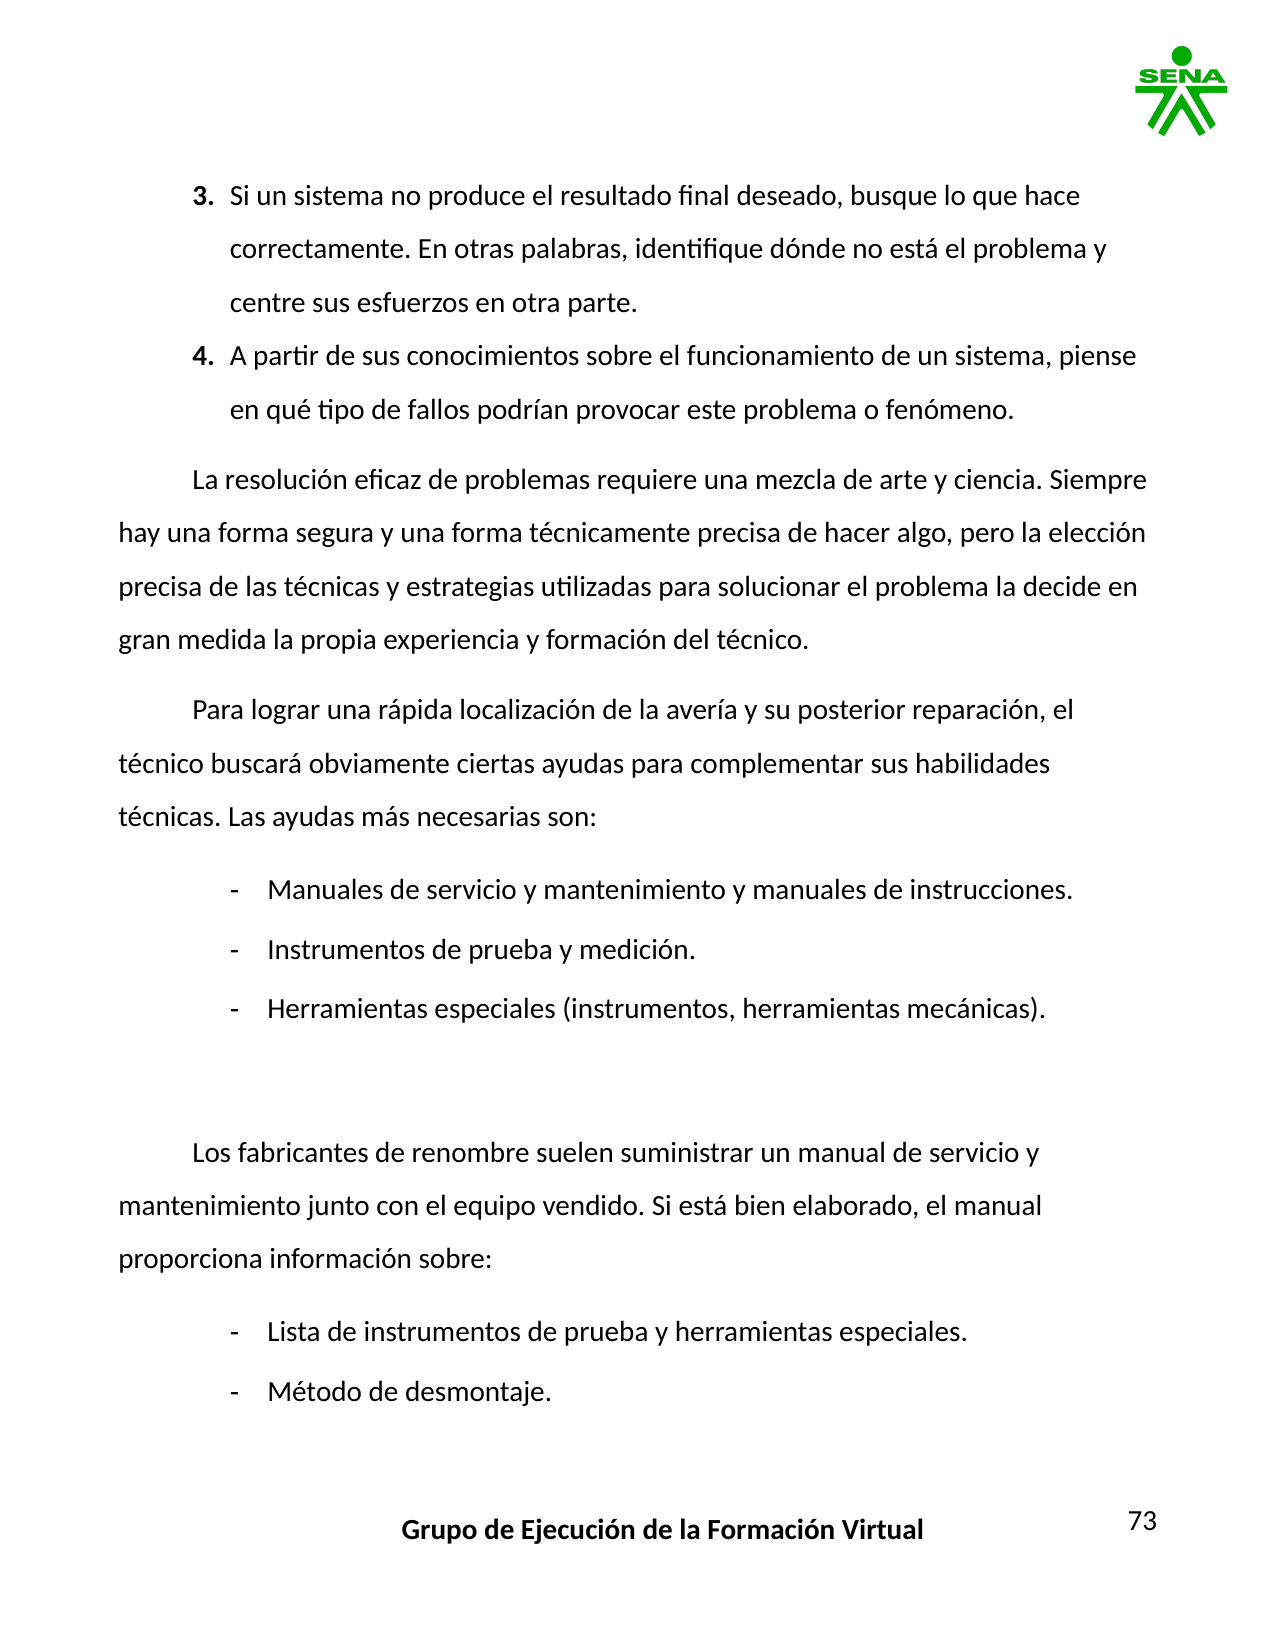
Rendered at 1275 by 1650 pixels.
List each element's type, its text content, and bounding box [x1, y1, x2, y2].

list Manuales de servicio y mantenimiento y manuales de instrucciones. [229, 868, 1157, 908]
text La resolución eficaz de problemas requiere una mezcla de arte y ciencia. Siempre hay una forma segura y una forma técnicamente precisa de hacer algo, pero la elección precisa de las técnicas y estrategias utilizadas para solucionar el problema la decide en gran medida la propia experiencia y formación del técnico. [118, 461, 1157, 657]
list Si un sistema no produce el resultado final deseado, busque lo que hace correctamente. En otras palabras, identifique dónde no está el problema y centre sus esfuerzos en otra parte. [192, 177, 1157, 320]
text Para lograr una rápida localización de la avería y su posterior reparación, el técnico buscará obviamente ciertas ayudas para complementar sus habilidades técnicas. Las ayudas más necesarias son: [118, 691, 1157, 834]
text Los fabricantes de renombre suelen suministrar un manual de servicio y mantenimiento junto con el equipo vendido. Si está bien elaborado, el manual proporciona información sobre: [118, 1134, 1157, 1276]
list Instrumentos de prueba y medición. [229, 928, 1157, 968]
list Herramientas especiales (instrumentos, herramientas mecánicas). [229, 987, 1157, 1027]
list Método de desmontaje. [229, 1370, 1157, 1410]
picture [1135, 46, 1228, 136]
list A partir de sus conocimientos sobre el funcionamiento de un sistema, piense en qué tipo de fallos podrían provocar este problema o fenómeno. [192, 337, 1157, 427]
list Lista de instrumentos de prueba y herramientas especiales. [229, 1311, 1157, 1350]
